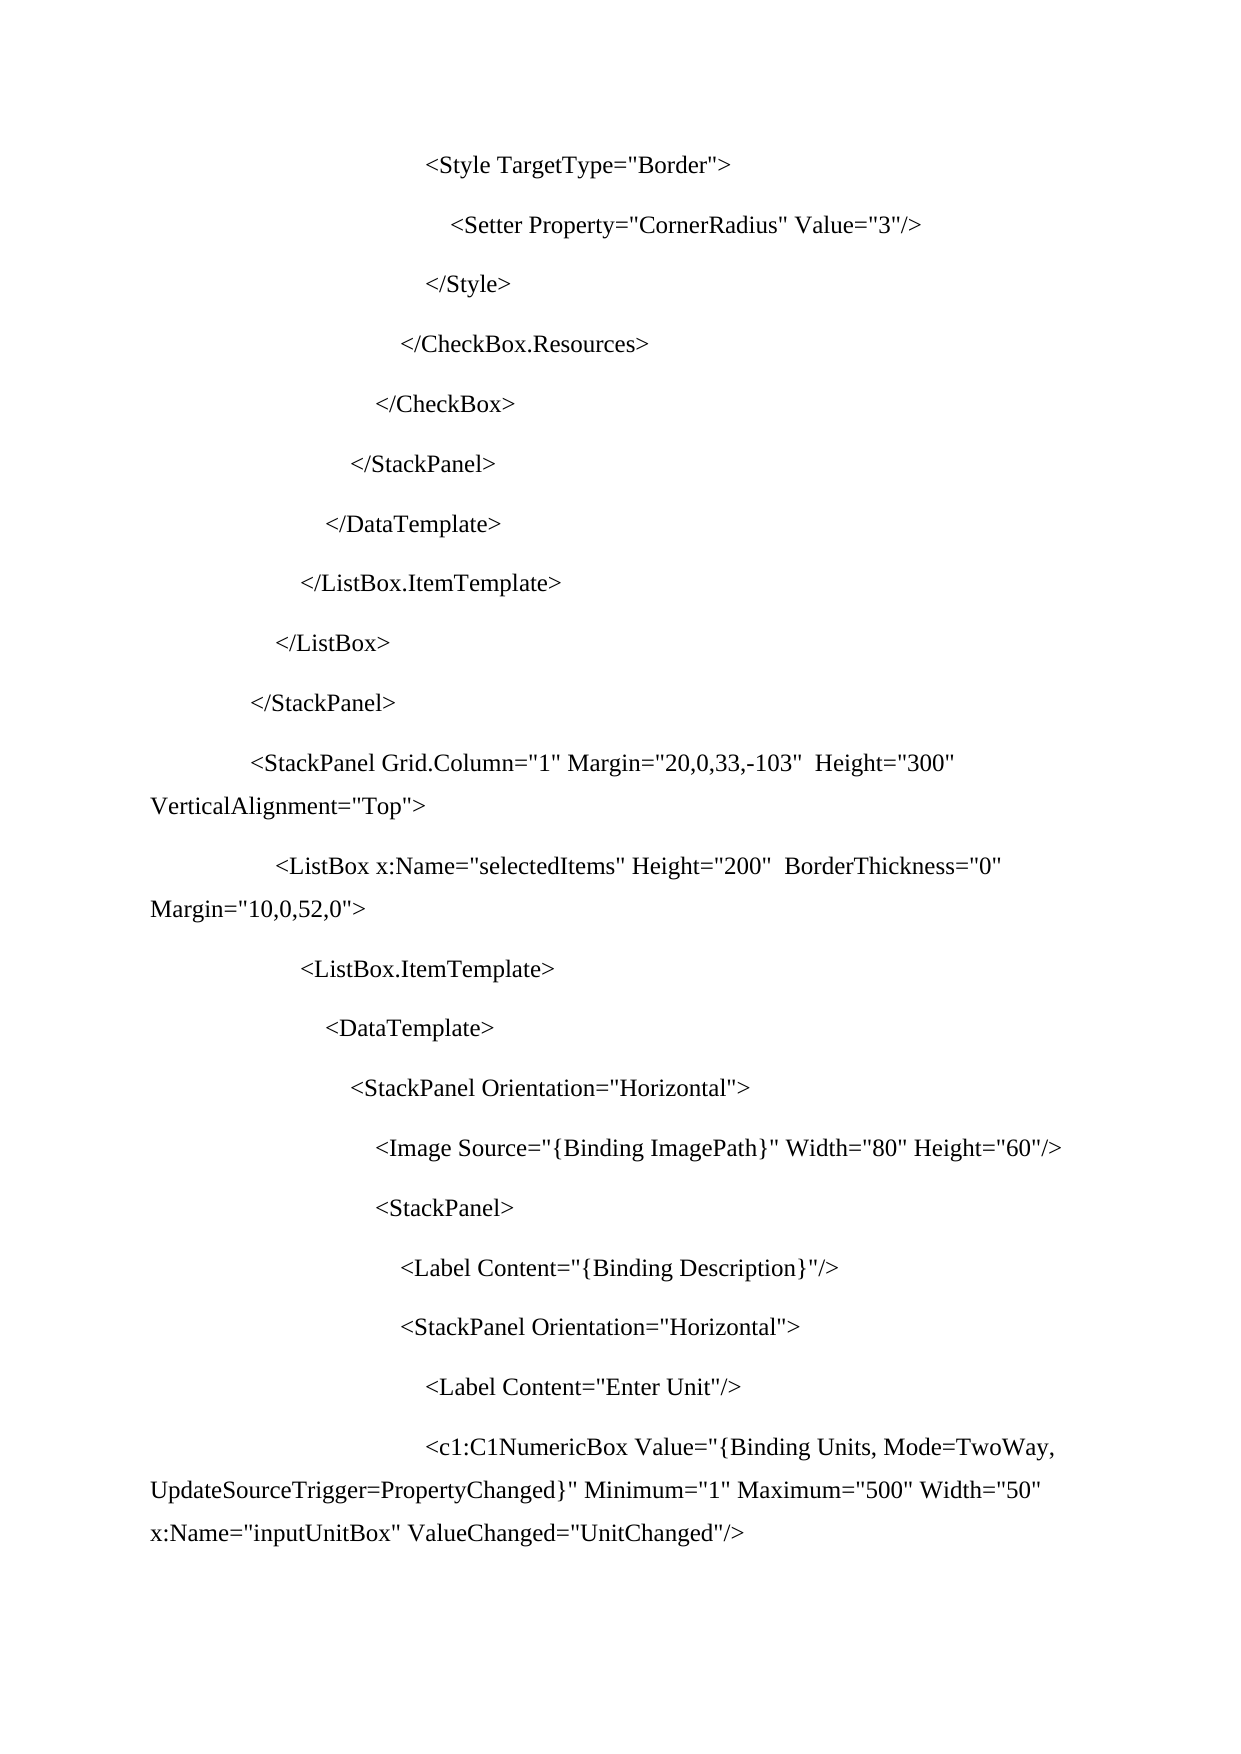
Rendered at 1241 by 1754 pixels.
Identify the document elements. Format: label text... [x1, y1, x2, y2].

text <ListBox x:Name="selectedItems" Height="200" BorderThickness="0" Margin="10,0,52,0"> [150, 851, 1090, 923]
text <Image Source="{Binding ImagePath}" Width="80" Height="60"/> [150, 1133, 1090, 1162]
text <Setter Property="CornerRadius" Value="3"/> [150, 210, 1090, 238]
text </ListBox.ItemTemplate> [150, 568, 1090, 597]
text <DataTemplate> [150, 1013, 1090, 1042]
text <StackPanel Orientation="Horizontal"> [150, 1312, 1090, 1341]
text <StackPanel Grid.Column="1" Margin="20,0,33,-103" Height="300" VerticalAlignment="Top"> [150, 748, 1090, 820]
text </CheckBox.Resources> [150, 329, 1090, 358]
text <Label Content="Enter Unit"/> [150, 1372, 1090, 1401]
text </StackPanel> [150, 449, 1090, 478]
text <StackPanel> [150, 1193, 1090, 1222]
text </ListBox> [150, 628, 1090, 657]
text </StackPanel> [150, 688, 1090, 717]
text <Style TargetType="Border"> [150, 150, 1090, 179]
text </Style> [150, 269, 1090, 298]
text <Label Content="{Binding Description}"/> [150, 1253, 1090, 1281]
text </DataTemplate> [150, 509, 1090, 537]
text <ListBox.ItemTemplate> [150, 954, 1090, 982]
text <StackPanel Orientation="Horizontal"> [150, 1073, 1090, 1102]
text </CheckBox> [150, 389, 1090, 418]
text <c1:C1NumericBox Value="{Binding Units, Mode=TwoWay, UpdateSourceTrigger=PropertyChanged}" Minimum="1" Maximum="500" Width="50" x:Name="inputUnitBox" ValueChanged="UnitChanged"/> [150, 1432, 1090, 1547]
